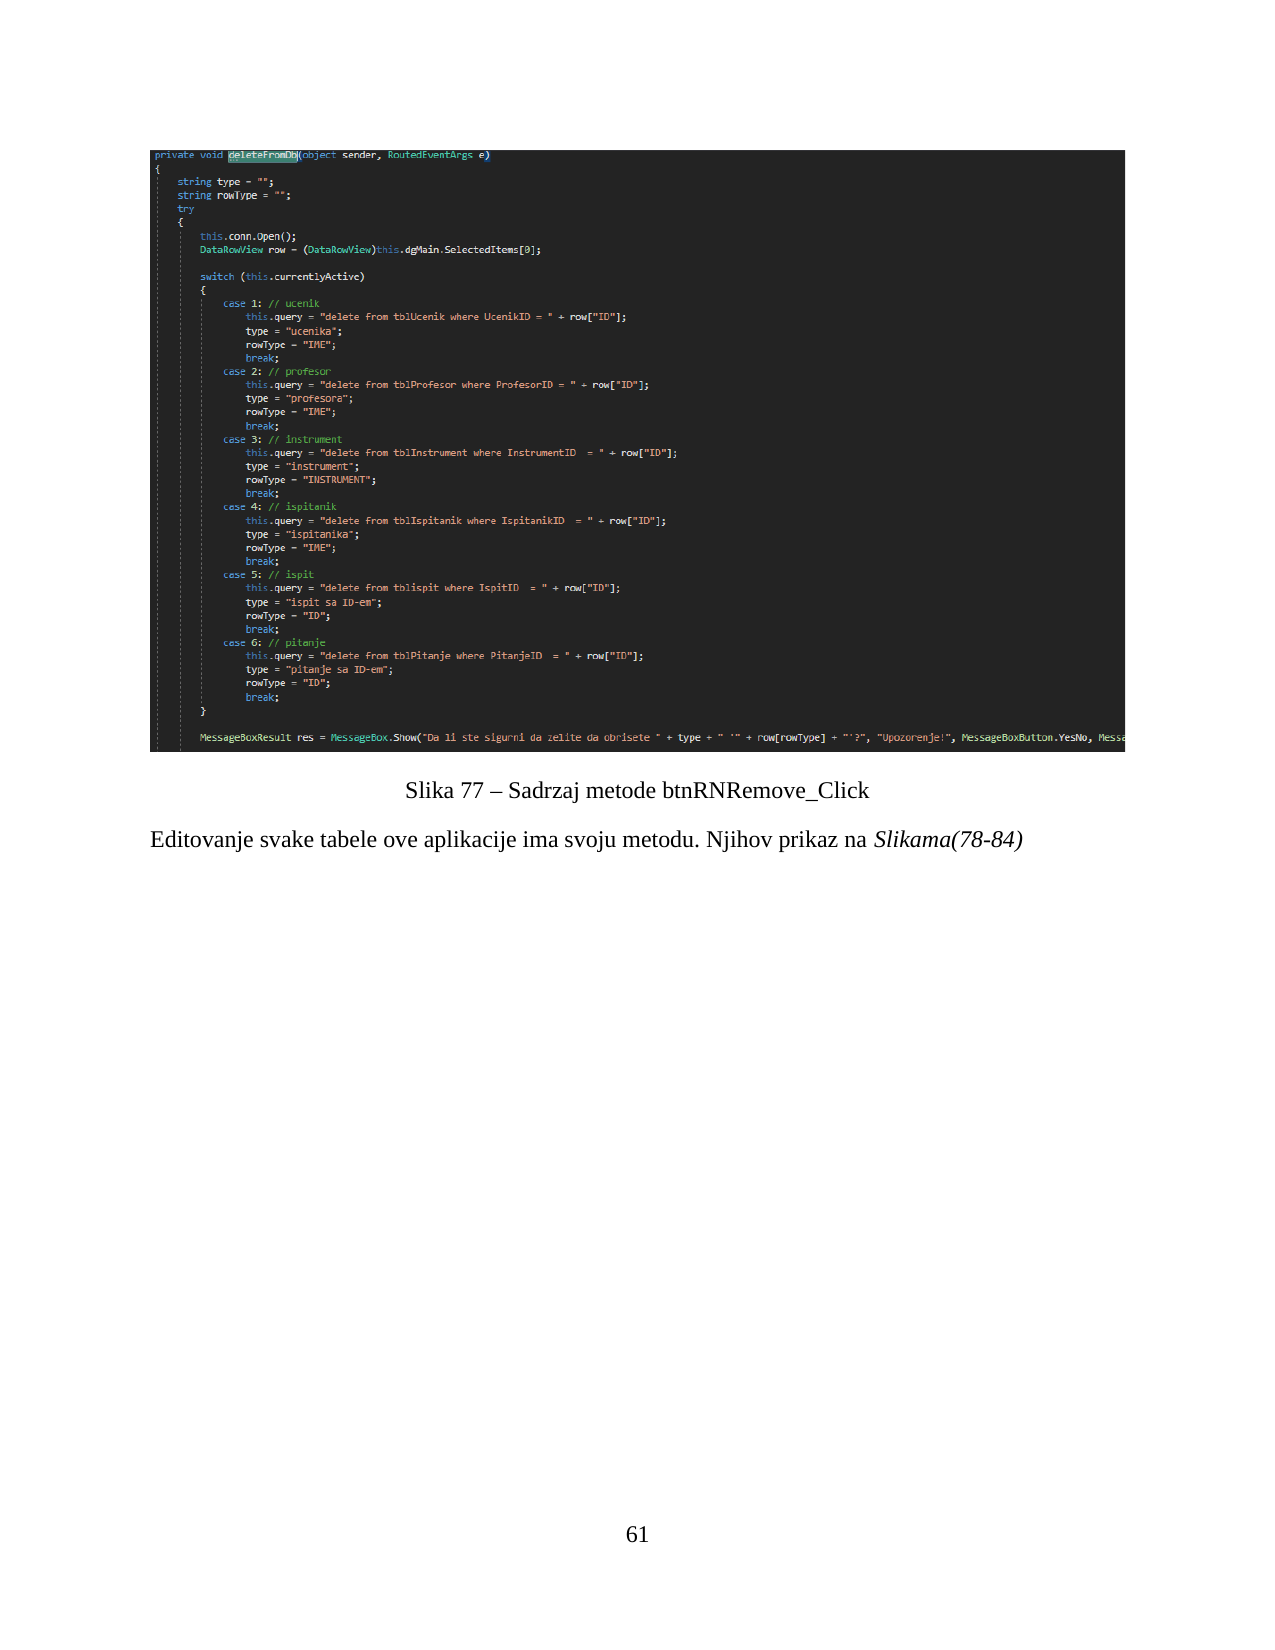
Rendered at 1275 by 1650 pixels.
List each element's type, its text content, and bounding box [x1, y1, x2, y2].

picture [150, 150, 1125, 752]
text Slika 77 – Sadrzaj metode btnRNRemove_Click [150, 776, 1125, 804]
text Editovanje svake tabele ove aplikacije ima svoju metodu. Njihov prikaz na Slikama(78-84) [150, 824, 1125, 852]
